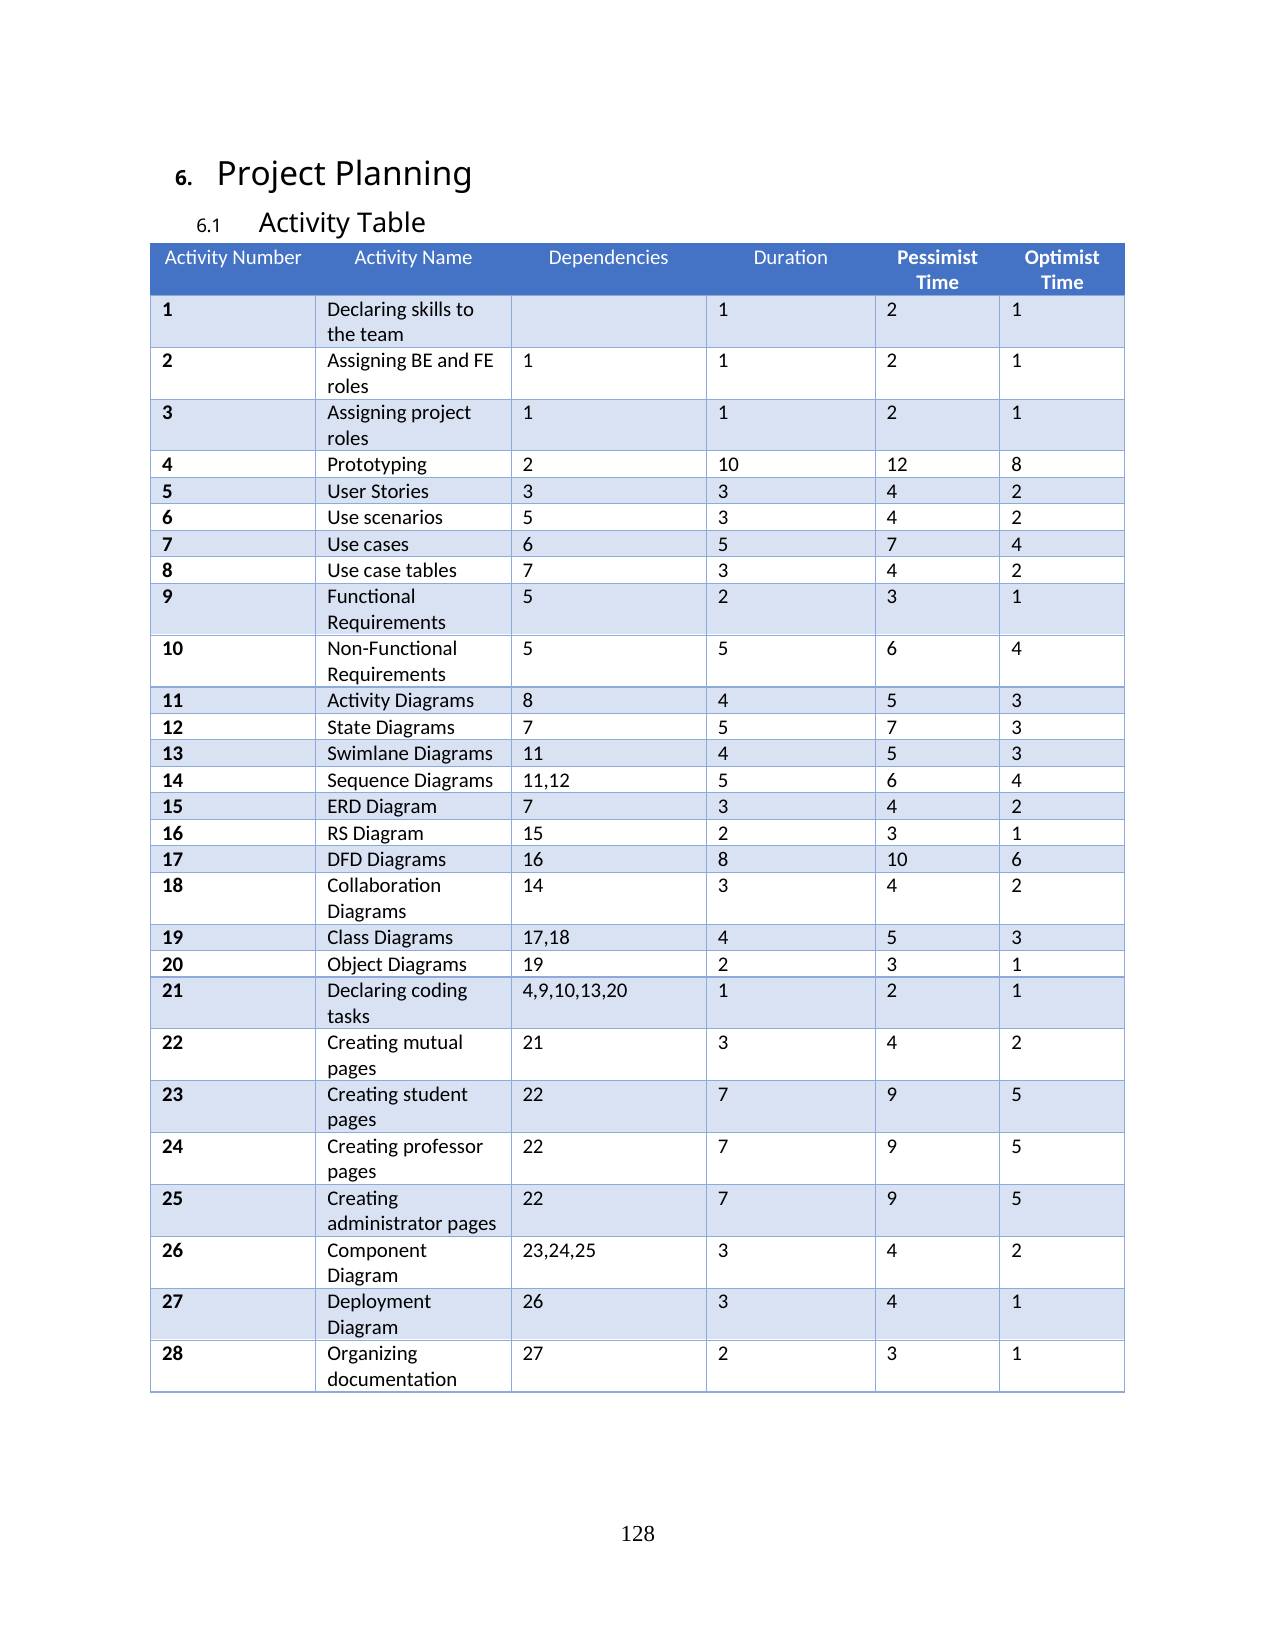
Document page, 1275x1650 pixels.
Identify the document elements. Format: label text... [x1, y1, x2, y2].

table_cell 18 [151, 873, 315, 923]
table_cell Use scenarios [316, 504, 511, 530]
table_cell 2 [707, 820, 875, 845]
table_cell 20 [151, 951, 315, 976]
table_cell 7 [512, 793, 706, 819]
table_cell 26 [512, 1289, 706, 1339]
table_cell Class Diagrams [316, 925, 511, 950]
table_cell Creating mutual pages [316, 1029, 511, 1080]
table_cell 23,24,25 [512, 1237, 706, 1288]
table_cell User Stories [316, 478, 511, 503]
table_cell Creating student pages [316, 1081, 511, 1132]
table_cell 5 [1000, 1185, 1124, 1236]
table_cell 22 [512, 1133, 706, 1184]
table_cell 3 [1000, 688, 1124, 713]
table_cell 1 [707, 978, 875, 1028]
table_cell 1 [512, 348, 706, 398]
table_cell 1 [707, 296, 875, 347]
table_cell [512, 296, 706, 347]
table_cell 3 [876, 951, 999, 976]
table_cell 10 [707, 451, 875, 477]
table_cell 1 [1000, 400, 1124, 450]
table_cell 14 [151, 767, 315, 792]
table_cell 7 [876, 714, 999, 739]
table_cell 2 [876, 348, 999, 398]
table_cell Deployment Diagram [316, 1289, 511, 1339]
table_header Activity Number [151, 244, 315, 295]
table_header Activity Name [316, 244, 511, 295]
table_cell 6 [151, 504, 315, 530]
table_cell 12 [876, 451, 999, 477]
table_cell 3 [876, 1341, 999, 1391]
table_header Pessimist Time [876, 244, 999, 295]
table_cell 7 [151, 531, 315, 556]
table_cell 1 [707, 348, 875, 398]
table_cell 26 [151, 1237, 315, 1288]
table_cell 1 [151, 296, 315, 347]
table_cell 2 [1000, 1029, 1124, 1080]
table_cell 3 [512, 478, 706, 503]
table_cell 27 [151, 1289, 315, 1339]
table_cell 2 [1000, 504, 1124, 530]
table_cell 5 [707, 636, 875, 686]
table_cell 2 [1000, 793, 1124, 819]
table_cell 4 [707, 688, 875, 713]
table_cell 24 [151, 1133, 315, 1184]
table_cell 12 [151, 714, 315, 739]
table_cell 2 [876, 978, 999, 1028]
table_cell 5 [707, 531, 875, 556]
table_cell 4 [1000, 767, 1124, 792]
table_cell Assigning project roles [316, 400, 511, 450]
table_cell 3 [707, 1237, 875, 1288]
table_cell Prototyping [316, 451, 511, 477]
table_cell 3 [876, 820, 999, 845]
table_cell Functional Requirements [316, 584, 511, 634]
table_cell 1 [1000, 296, 1124, 347]
table_cell 5 [512, 584, 706, 634]
table_cell 6 [1000, 846, 1124, 872]
table_cell 3 [1000, 740, 1124, 766]
table_cell 4 [876, 504, 999, 530]
table_cell 4 [151, 451, 315, 477]
table_cell 21 [512, 1029, 706, 1080]
table_cell 15 [151, 793, 315, 819]
table_cell 22 [512, 1185, 706, 1236]
table_cell 2 [512, 451, 706, 477]
table_cell 5 [707, 714, 875, 739]
table_cell 4 [1000, 636, 1124, 686]
table_cell Assigning BE and FE roles [316, 348, 511, 398]
table_cell 2 [707, 1341, 875, 1391]
table_cell 2 [1000, 478, 1124, 503]
table_cell 19 [512, 951, 706, 976]
table_cell Non-Functional Requirements [316, 636, 511, 686]
table_cell 4,9,10,13,20 [512, 978, 706, 1028]
table_cell 5 [707, 767, 875, 792]
table_cell 7 [707, 1185, 875, 1236]
table_cell 5 [1000, 1081, 1124, 1132]
table_cell 3 [707, 793, 875, 819]
table_cell Activity Diagrams [316, 688, 511, 713]
table_cell 4 [707, 740, 875, 766]
table_cell 3 [707, 1029, 875, 1080]
table_cell 28 [151, 1341, 315, 1391]
table_cell 2 [707, 584, 875, 634]
table_cell 25 [151, 1185, 315, 1236]
table_cell 1 [1000, 348, 1124, 398]
table_cell 6 [876, 767, 999, 792]
table_cell Object Diagrams [316, 951, 511, 976]
table_cell 2 [876, 400, 999, 450]
table_cell 4 [876, 793, 999, 819]
table_cell 1 [1000, 978, 1124, 1028]
table_cell 22 [151, 1029, 315, 1080]
subtitle Activity Table [196, 203, 1125, 240]
table_cell 4 [876, 1289, 999, 1339]
table_cell 2 [876, 296, 999, 347]
table_cell 3 [707, 557, 875, 583]
table_cell 2 [707, 951, 875, 976]
table_cell 7 [707, 1133, 875, 1184]
table_cell Use case tables [316, 557, 511, 583]
table_cell 3 [876, 584, 999, 634]
table_cell 1 [1000, 1341, 1124, 1391]
table_cell 1 [512, 400, 706, 450]
table_cell 5 [876, 925, 999, 950]
table_cell 15 [512, 820, 706, 845]
table_cell Collaboration Diagrams [316, 873, 511, 923]
table_cell 4 [1000, 531, 1124, 556]
table_cell 5 [151, 478, 315, 503]
table_cell 2 [151, 348, 315, 398]
table_cell 9 [151, 584, 315, 634]
table_cell 16 [151, 820, 315, 845]
table_cell DFD Diagrams [316, 846, 511, 872]
table_cell 11,12 [512, 767, 706, 792]
table_cell Component Diagram [316, 1237, 511, 1288]
table_cell 5 [1000, 1133, 1124, 1184]
table_header Duration [707, 244, 875, 295]
table_cell 2 [1000, 557, 1124, 583]
table_cell 6 [876, 636, 999, 686]
table_cell 22 [512, 1081, 706, 1132]
table_cell Creating administrator pages [316, 1185, 511, 1236]
table_cell 3 [1000, 714, 1124, 739]
table_cell 2 [1000, 1237, 1124, 1288]
table_cell 1 [1000, 820, 1124, 845]
table_cell 21 [151, 978, 315, 1028]
table_cell 17,18 [512, 925, 706, 950]
table_cell Declaring coding tasks [316, 978, 511, 1028]
table_cell 5 [512, 636, 706, 686]
table_cell 6 [512, 531, 706, 556]
table_cell 23 [151, 1081, 315, 1132]
table_cell 3 [151, 400, 315, 450]
table_cell 4 [876, 557, 999, 583]
table_cell 3 [707, 873, 875, 923]
table_cell 8 [512, 688, 706, 713]
table_header Optimist Time [1000, 244, 1124, 295]
table_cell 4 [876, 478, 999, 503]
table_cell 7 [512, 714, 706, 739]
table_cell 1 [707, 400, 875, 450]
table_cell 10 [876, 846, 999, 872]
table_cell Swimlane Diagrams [316, 740, 511, 766]
table_cell 10 [151, 636, 315, 686]
table_cell Declaring skills to the team [316, 296, 511, 347]
table_cell 16 [512, 846, 706, 872]
table_cell 3 [1000, 925, 1124, 950]
table_cell 3 [707, 1289, 875, 1339]
table_cell RS Diagram [316, 820, 511, 845]
table_cell 1 [1000, 584, 1124, 634]
table_cell 4 [876, 873, 999, 923]
table_cell 7 [707, 1081, 875, 1132]
table_cell Organizing documentation [316, 1341, 511, 1391]
table_cell 7 [512, 557, 706, 583]
table_cell ERD Diagram [316, 793, 511, 819]
table_cell 1 [1000, 1289, 1124, 1339]
table_cell 14 [512, 873, 706, 923]
table_cell 8 [707, 846, 875, 872]
table_cell 5 [876, 688, 999, 713]
table_cell 11 [512, 740, 706, 766]
subtitle Project Planning [175, 150, 1125, 195]
table_header Dependencies [512, 244, 706, 295]
table_cell 8 [151, 557, 315, 583]
table_cell 5 [512, 504, 706, 530]
table_cell 3 [707, 504, 875, 530]
table_cell 9 [876, 1185, 999, 1236]
table_cell Creating professor pages [316, 1133, 511, 1184]
table_cell Sequence Diagrams [316, 767, 511, 792]
table_cell 7 [876, 531, 999, 556]
table_cell 17 [151, 846, 315, 872]
table_cell Use cases [316, 531, 511, 556]
table_cell 8 [1000, 451, 1124, 477]
table_cell 27 [512, 1341, 706, 1391]
table_cell 2 [1000, 873, 1124, 923]
table_cell 4 [876, 1237, 999, 1288]
table_cell 11 [151, 688, 315, 713]
table_cell State Diagrams [316, 714, 511, 739]
table_cell 1 [1000, 951, 1124, 976]
table_cell 19 [151, 925, 315, 950]
table_cell 4 [707, 925, 875, 950]
table_cell 4 [876, 1029, 999, 1080]
table_cell 9 [876, 1081, 999, 1132]
table_cell 9 [876, 1133, 999, 1184]
table_cell 3 [707, 478, 875, 503]
table_cell 13 [151, 740, 315, 766]
table_cell 5 [876, 740, 999, 766]
